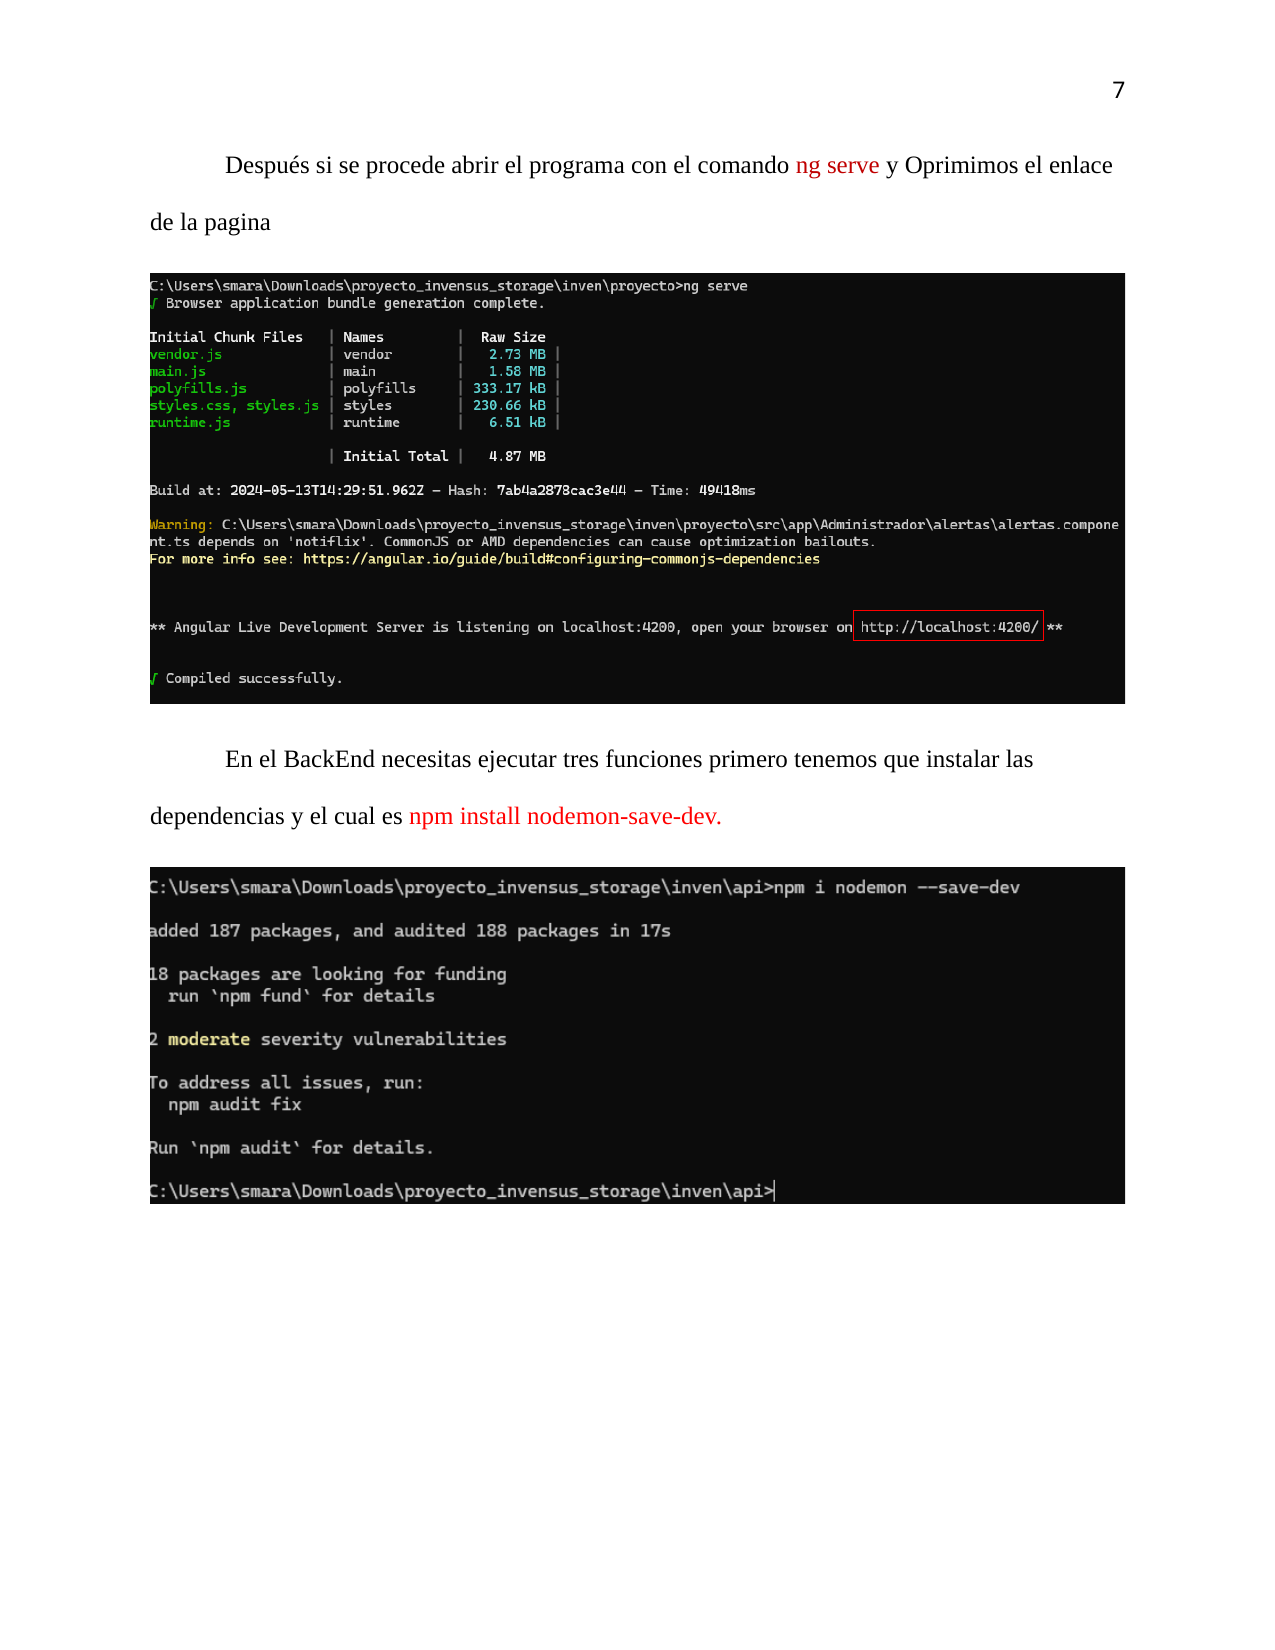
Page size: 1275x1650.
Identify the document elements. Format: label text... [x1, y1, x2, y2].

subtitle En el BackEnd necesitas ejecutar tres funciones primero tenemos que instalar las dependencias y el cual es npm install nodemon-save-dev. [150, 744, 1125, 830]
subtitle Después si se procede abrir el programa con el comando ng serve y Oprimimos el enlace de la pagina [150, 150, 1125, 236]
picture [150, 867, 1125, 1204]
picture [150, 273, 1125, 704]
